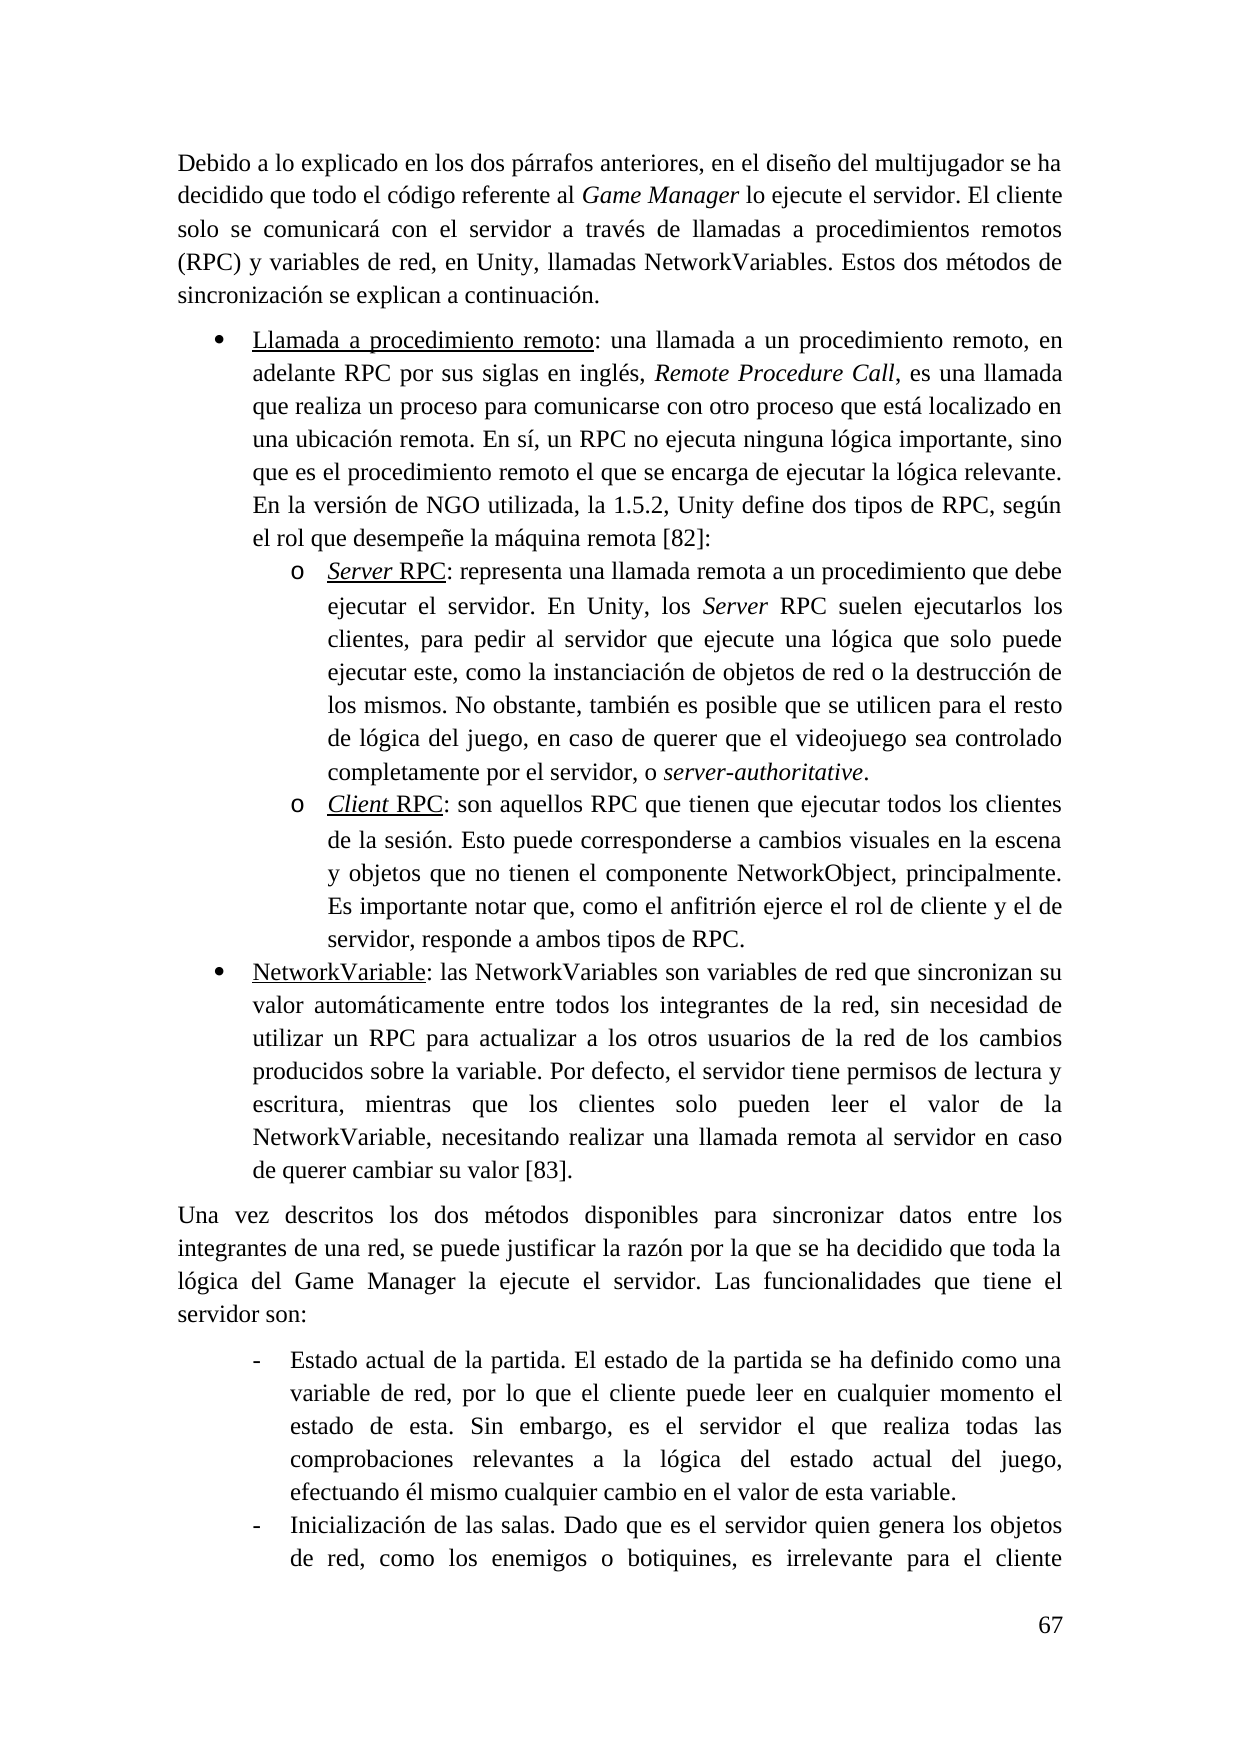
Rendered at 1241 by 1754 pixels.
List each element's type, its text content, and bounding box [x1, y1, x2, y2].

list Server RPC: representa una llamada remota a un procedimiento que debe ejecutar el servidor. En Unity, los Server RPC suelen ejecutarlos los clientes, para pedir al servidor que ejecute una lógica que solo puede ejecutar este, como la instanciación de objetos de red o la destrucción de los mismos. No obstante, también es posible que se utilicen para el resto de lógica del juego, en caso de querer que el videojuego sea controlado completamente por el servidor, o server-authoritative. [290, 556, 1063, 785]
text Debido a lo explicado en los dos párrafos anteriores, en el diseño del multijugador se ha decidido que todo el código referente al Game Manager lo ejecute el servidor. El cliente solo se comunicará con el servidor a través de llamadas a procedimientos remotos (RPC) y variables de red, en Unity, llamadas NetworkVariables. Estos dos métodos de sincronización se explican a continuación. [177, 148, 1063, 308]
list NetworkVariable: las NetworkVariables son variables de red que sincronizan su valor automáticamente entre todos los integrantes de la red, sin necesidad de utilizar un RPC para actualizar a los otros usuarios de la red de los cambios producidos sobre la variable. Por defecto, el servidor tiene permisos de lectura y escritura, mientras que los clientes solo pueden leer el valor de la NetworkVariable, necesitando realizar una llamada remota al servidor en caso de querer cambiar su valor [83]. [215, 957, 1063, 1184]
list Client RPC: son aquellos RPC que tienen que ejecutar todos los clientes de la sesión. Esto puede corresponderse a cambios visuales en la escena y objetos que no tienen el componente NetworkObject, principalmente. Es importante notar que, como el anfitrión ejerce el rol de cliente y el de servidor, responde a ambos tipos de RPC. [290, 789, 1063, 952]
list Llamada a procedimiento remoto: una llamada a un procedimiento remoto, en adelante RPC por sus siglas en inglés, Remote Procedure Call, es una llamada que realiza un proceso para comunicarse con otro proceso que está localizado en una ubicación remota. En sí, un RPC no ejecuta ninguna lógica importante, sino que es el procedimiento remoto el que se encarga de ejecutar la lógica relevante. En la versión de NGO utilizada, la 1.5.2, Unity define dos tipos de RPC, según el rol que desempeñe la máquina remota [82]: [215, 325, 1063, 552]
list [252, 1510, 1063, 1572]
text Una vez descritos los dos métodos disponibles para sincronizar datos entre los integrantes de una red, se puede justificar la razón por la que se ha decidido que toda la lógica del Game Manager la ejecute el servidor. Las funcionalidades que tiene el servidor son: [177, 1200, 1063, 1328]
list Estado actual de la partida. El estado de la partida se ha definido como una variable de red, por lo que el cliente puede leer en cualquier momento el estado de esta. Sin embargo, es el servidor el que realiza todas las comprobaciones relevantes a la lógica del estado actual del juego, efectuando él mismo cualquier cambio en el valor de esta variable. [252, 1345, 1063, 1506]
